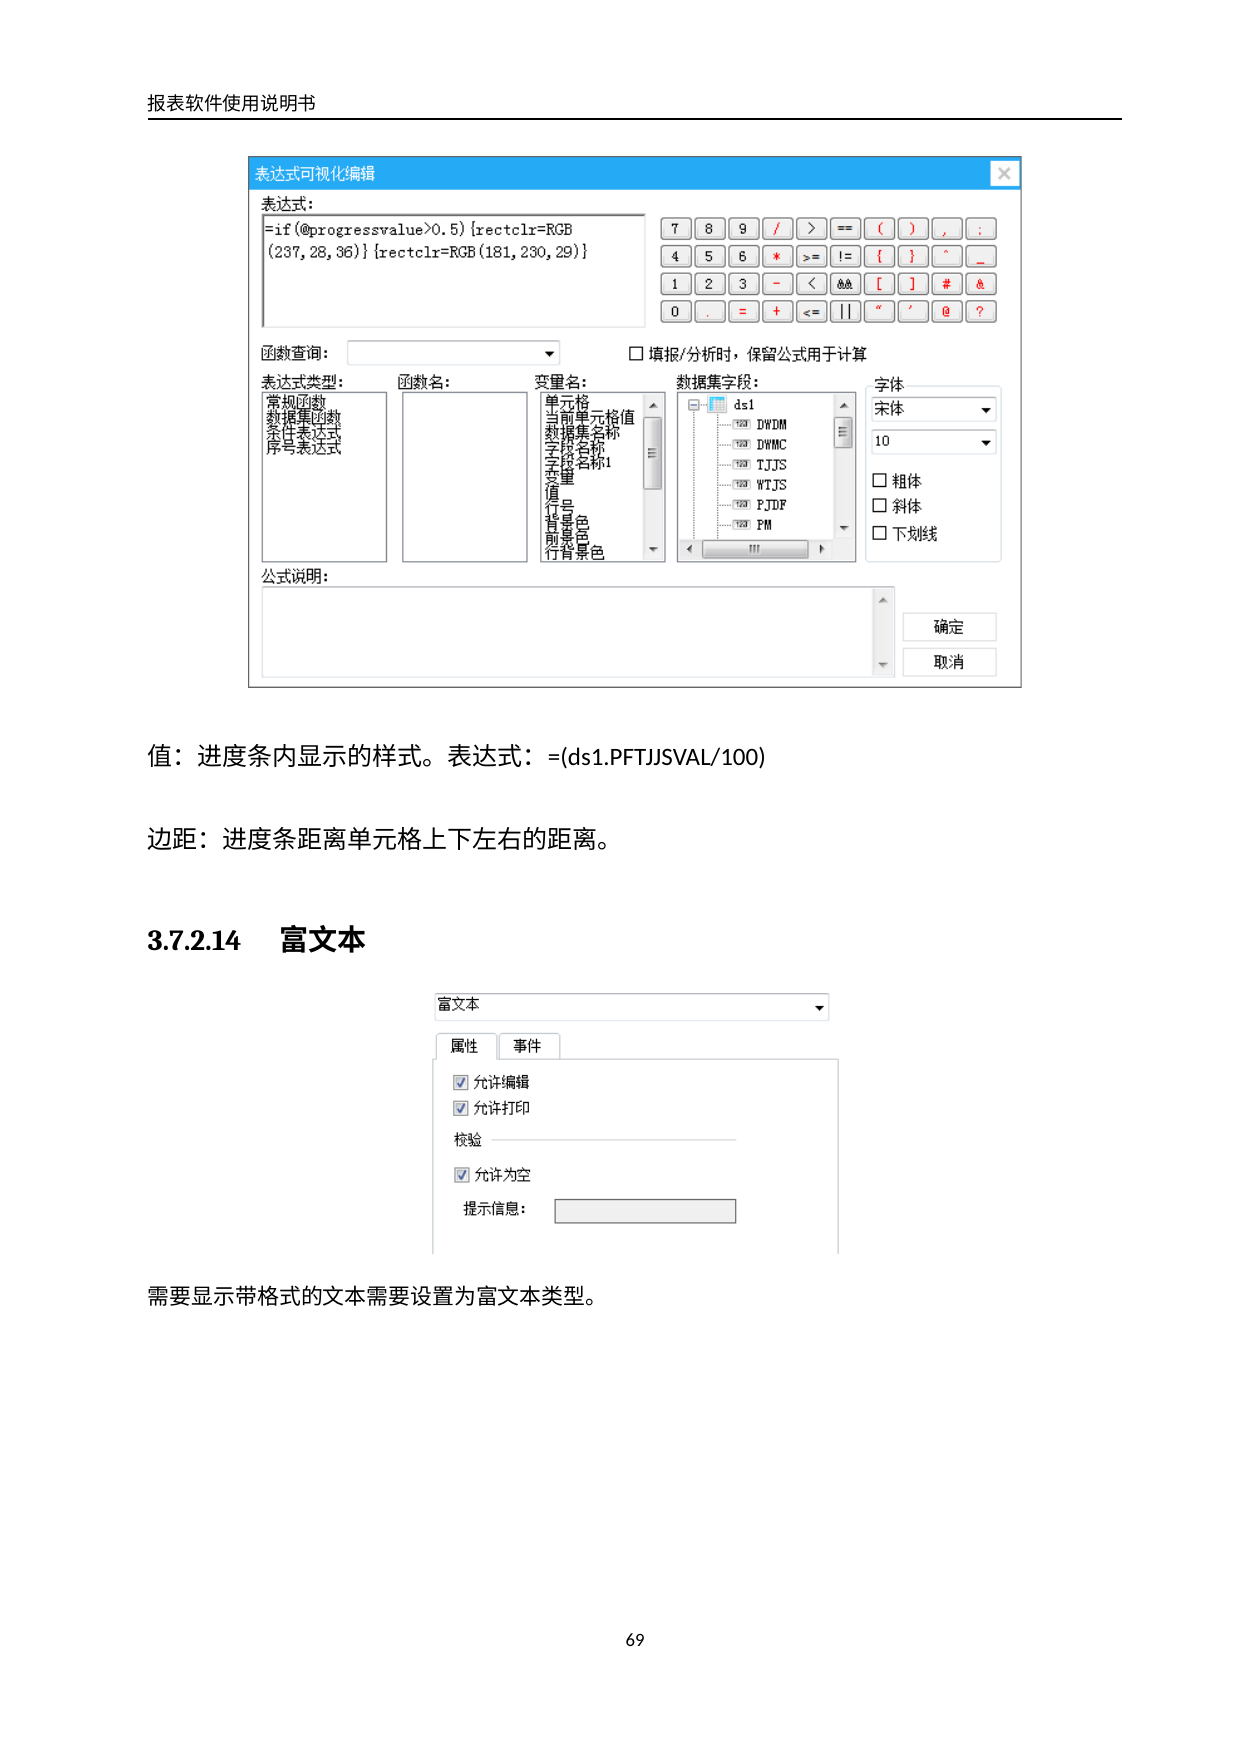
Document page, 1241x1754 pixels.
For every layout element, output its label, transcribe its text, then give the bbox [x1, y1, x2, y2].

subtitle 富文本 [148, 905, 1122, 970]
text 需要显示带格式的文本需要设置为富文本类型。 [148, 1278, 1122, 1311]
picture [248, 156, 1022, 688]
text 边距：进度条距离单元格上下左右的距离。 [148, 805, 1122, 870]
text 值：进度条内显示的样式。表达式：=(ds1.PFTJJSVAL/100) [148, 722, 1122, 787]
picture [430, 986, 840, 1254]
